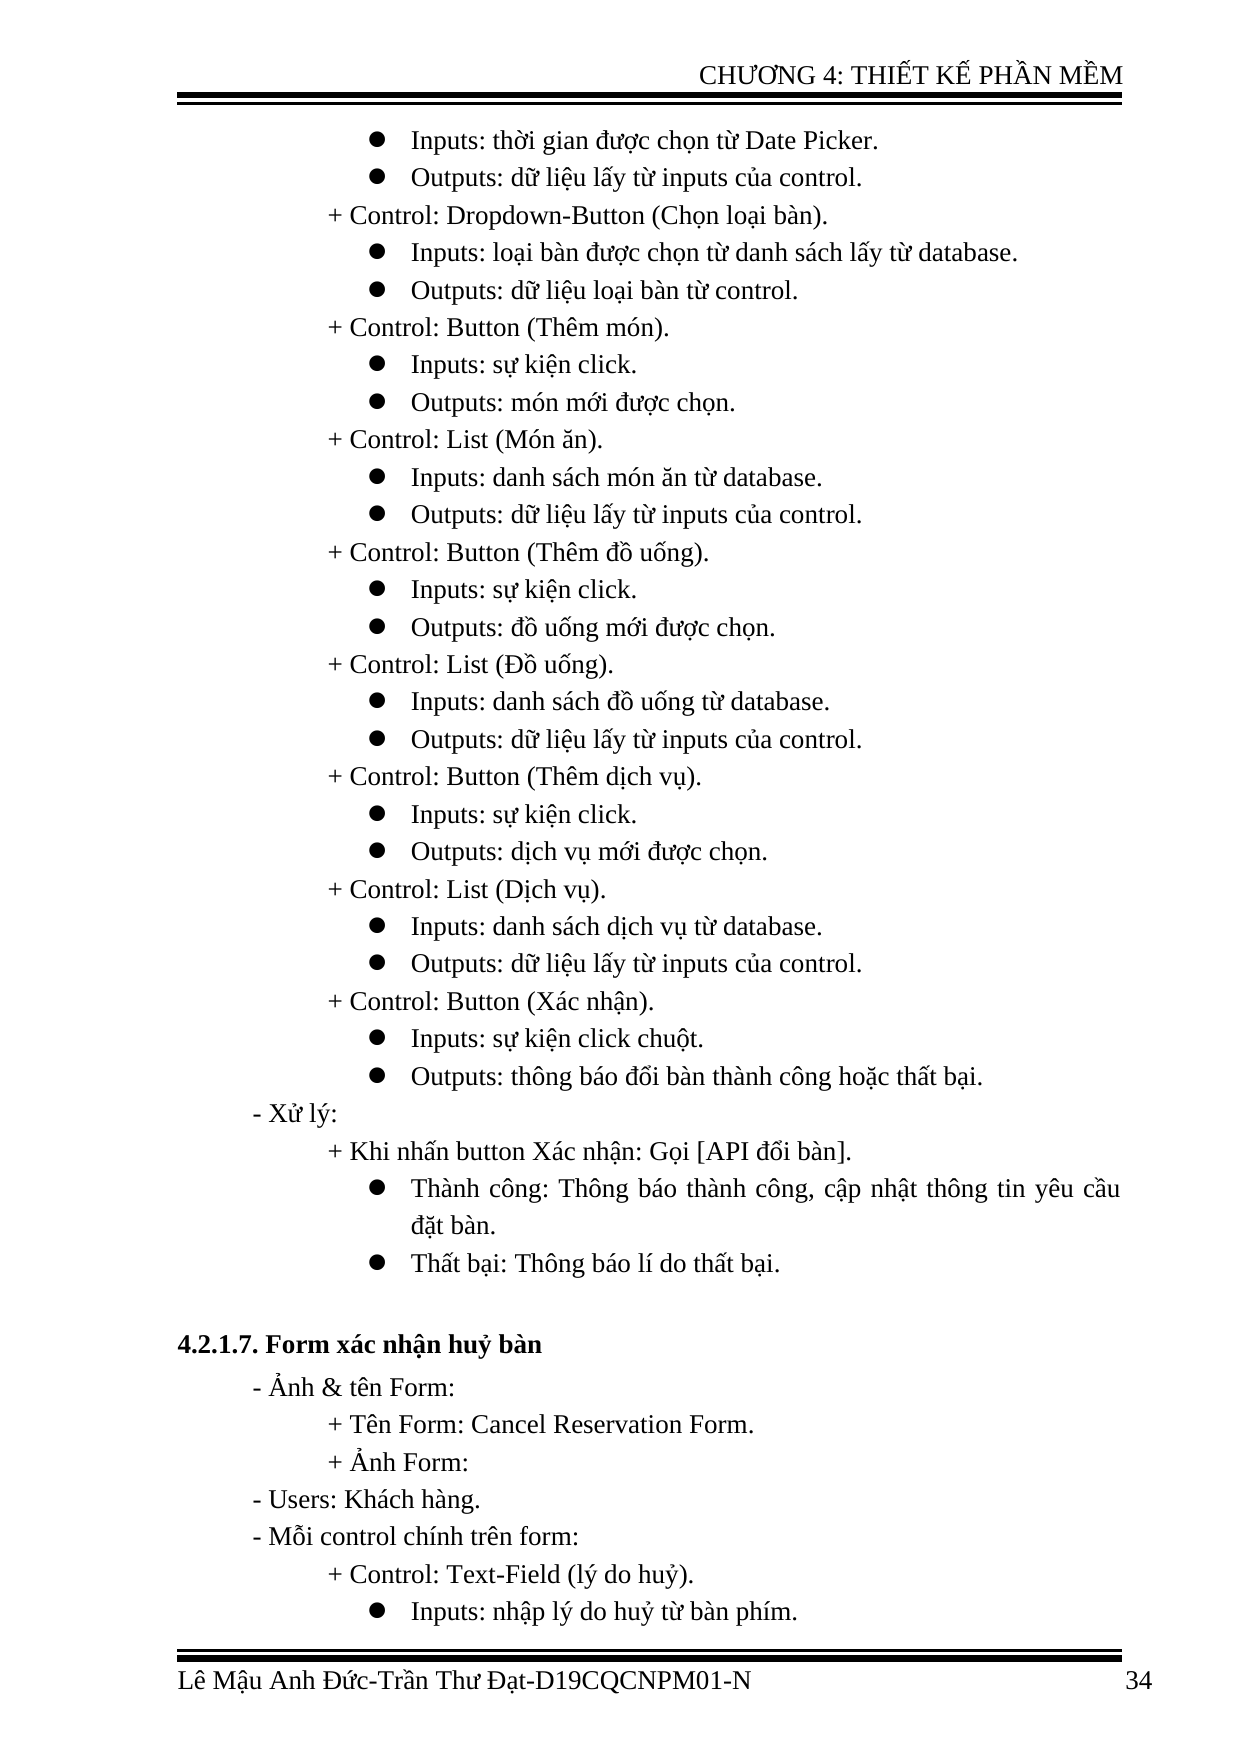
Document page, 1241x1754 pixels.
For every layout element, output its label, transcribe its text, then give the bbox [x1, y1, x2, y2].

list Inputs: sự kiện click. [367, 349, 1122, 380]
list - Mỗi control chính trên form: [177, 1520, 1122, 1552]
list Outputs: đồ uống mới được chọn. [367, 611, 1122, 642]
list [367, 162, 1122, 193]
list Outputs: dữ liệu lấy từ inputs của control. [367, 723, 1122, 754]
list Outputs: dữ liệu loại bàn từ control. [367, 274, 1122, 305]
list + Control: Button (Thêm đồ uống). [252, 536, 1122, 567]
list + Control: Dropdown-Button (Chọn loại bàn). [177, 199, 1122, 230]
list + Control: Button (Thêm món). [177, 311, 1122, 342]
list - Ảnh & tên Form: [215, 1371, 1122, 1402]
list Outputs: dữ liệu lấy từ inputs của control. [367, 948, 1122, 979]
list + Control: List (Dịch vụ). [215, 873, 1122, 904]
list Outputs: thông báo đổi bàn thành công hoặc thất bại. [367, 1060, 1122, 1091]
list + Control: List (Món ăn). [215, 424, 1122, 455]
list + Tên Form: Cancel Reservation Form. [215, 1408, 1122, 1440]
list Inputs: loại bàn được chọn từ danh sách lấy từ database. [367, 236, 1122, 268]
subtitle 4.2.1.7. Form xác nhận huỷ bàn [177, 1328, 1122, 1359]
list Inputs: nhập lý do huỷ từ bàn phím. [367, 1595, 1122, 1626]
list + Control: Button (Xác nhận). [177, 985, 1122, 1016]
list + Control: Button (Thêm dịch vụ). [252, 761, 1122, 792]
list - Xử lý: [177, 1097, 1122, 1128]
list + Khi nhấn button Xác nhận: Gọi [API đổi bàn]. [177, 1135, 1122, 1166]
list Thất bại: Thông báo lí do thất bại. [367, 1247, 1122, 1278]
list + Control: Text-Field (lý do huỷ). [215, 1558, 1122, 1589]
list Inputs: danh sách món ăn từ database. [367, 461, 1122, 492]
list - Users: Khách hàng. [215, 1483, 1122, 1514]
list Outputs: dữ liệu lấy từ inputs của control. [367, 498, 1122, 530]
list Outputs: dịch vụ mới được chọn. [367, 835, 1122, 867]
list + Control: List (Đồ uống). [215, 648, 1122, 679]
list Inputs: thời gian được chọn từ Date Picker. [367, 124, 1122, 155]
list Inputs: danh sách đồ uống từ database. [367, 686, 1122, 717]
list Outputs: món mới được chọn. [367, 386, 1122, 417]
list Inputs: sự kiện click. [367, 573, 1122, 604]
list Thành công: Thông báo thành công, cập nhật thông tin yêu cầu đặt bàn. [367, 1172, 1122, 1241]
list Inputs: danh sách dịch vụ từ database. [367, 910, 1122, 941]
list Inputs: sự kiện click. [367, 798, 1122, 829]
list + Ảnh Form: [215, 1446, 1122, 1477]
list Inputs: sự kiện click chuột. [367, 1022, 1122, 1054]
